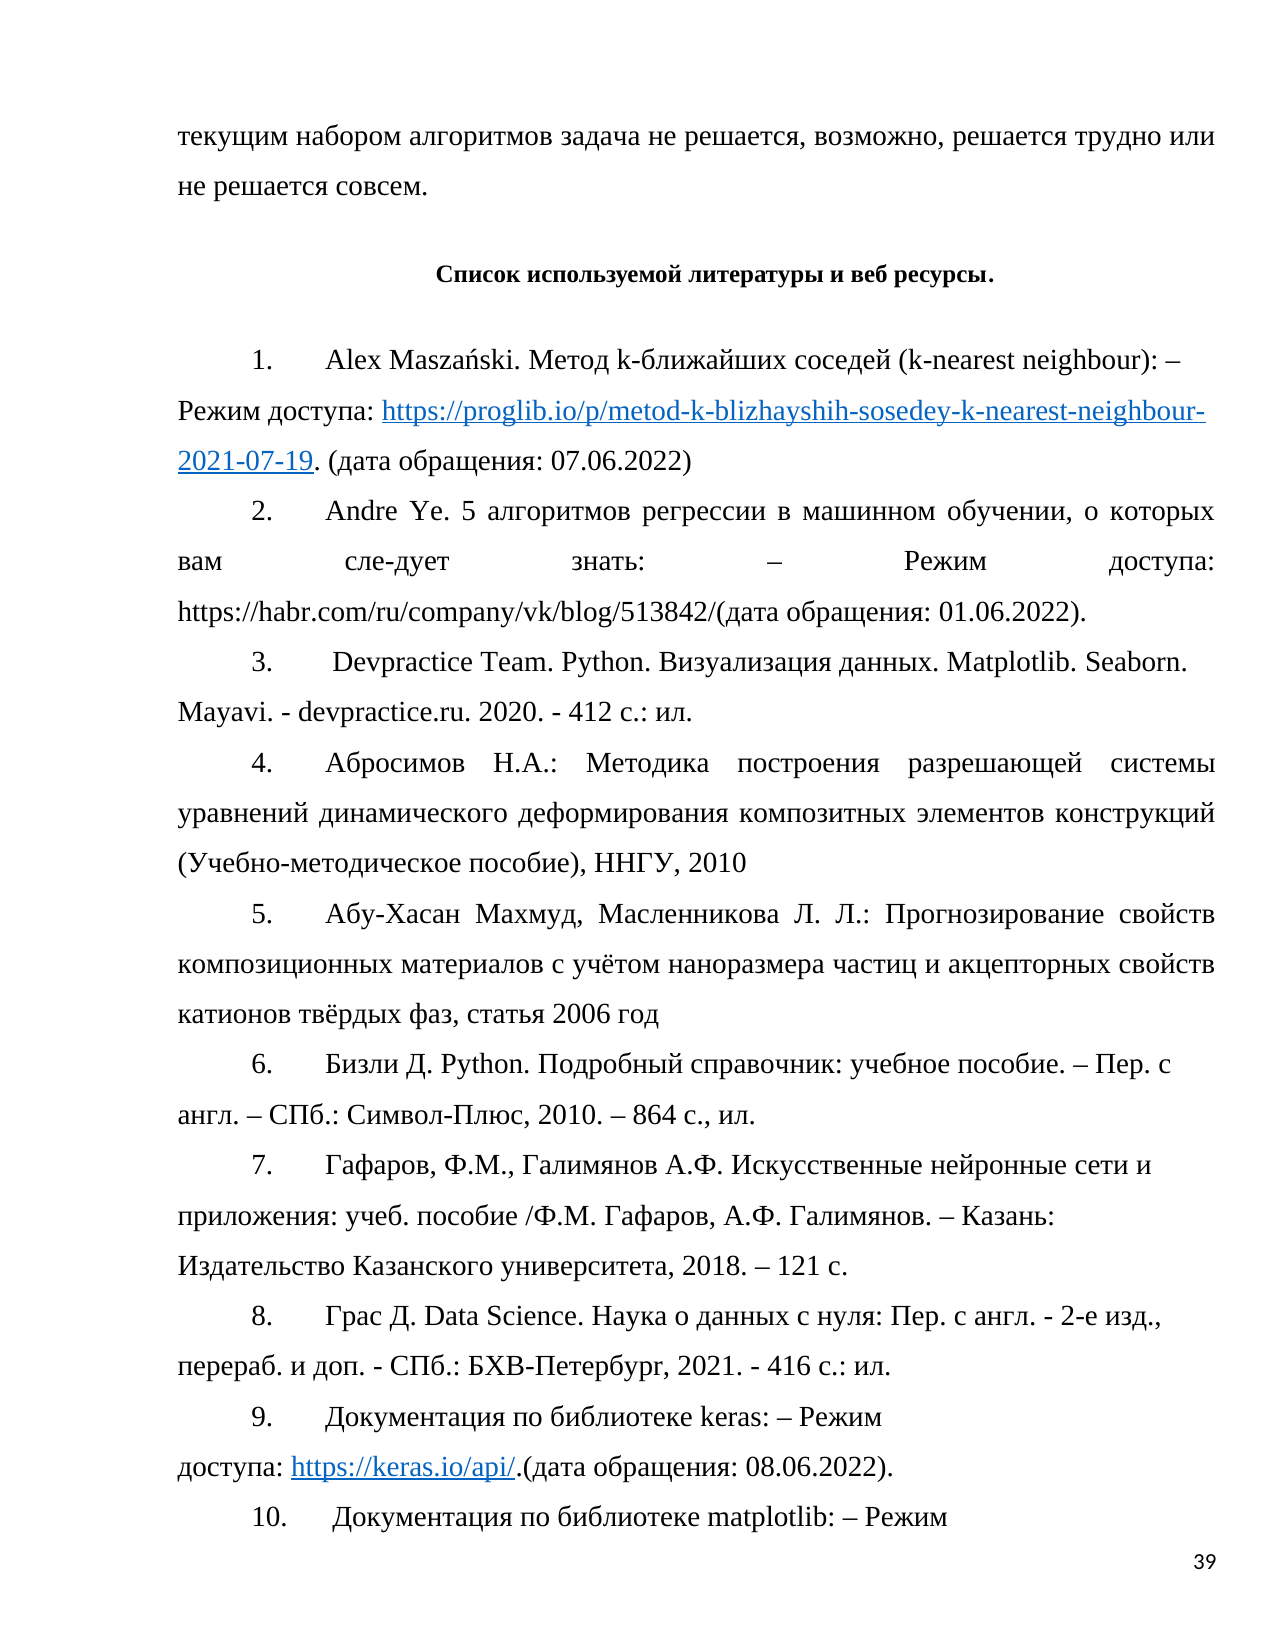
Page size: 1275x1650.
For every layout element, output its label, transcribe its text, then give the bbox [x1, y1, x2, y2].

list Документация по библиотеке keras: – Режим доступа: https://keras.io/api/.(дата обращения: 08.06.2022). [177, 1399, 1216, 1483]
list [177, 1499, 1216, 1533]
list Devpractice Team. Python. Визуализация данных. Matplotlib. Seaborn. Mayavi. - devpractice.ru. 2020. - 412 с.: ил. [177, 644, 1216, 728]
list Абросимов Н.А.: Методика построения разрешающей системы уравнений динамического деформирования композитных элементов конструкций (Учебно-методическое пособие), ННГУ, 2010 [177, 745, 1216, 879]
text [177, 152, 1216, 202]
list Andre Ye. 5 алгоритмов регрессии в машинном обучении, о которых вам сле-дует знать: – Режим доступа: https://habr.com/ru/company/vk/blog/513842/(дата обращения: 01.06.2022). [177, 493, 1216, 627]
list Alex Maszański. Метод k-ближайших соседей (k-nearest neighbour): – Режим доступа: https://proglib.io/p/metod-k-blizhayshih-sosedey-k-nearest-neighbour-2021-07-19. (дата обращения: 07.06.2022) [177, 342, 1216, 476]
list Гафаров, Ф.М., Галимянов А.Ф. Искусственные нейронные сети и приложения: учеб. пособие /Ф.М. Гафаров, А.Ф. Галимянов. – Казань: Издательство Казанского университета, 2018. – 121 с. [177, 1147, 1216, 1281]
list Бизли Д. Python. Подробный справочник: учебное пособие. – Пер. с англ. – СПб.: Символ-Плюс, 2010. – 864 с., ил. [177, 1047, 1216, 1131]
list Абу-Хасан Махмуд, Масленникова Л. Л.: Прогнозирование свойств композиционных материалов с учётом наноразмера частиц и акцепторных свойств катионов твёрдых фаз, статья 2006 год [177, 896, 1216, 1030]
text Список используемой литературы и веб ресурсы. [215, 250, 1216, 291]
list Грас Д. Data Science. Наука о данных с нуля: Пер. с англ. - 2-е изд., перераб. и доп. - СПб.: БХВ-Петербурr, 2021. - 416 с.: ил. [177, 1298, 1216, 1382]
